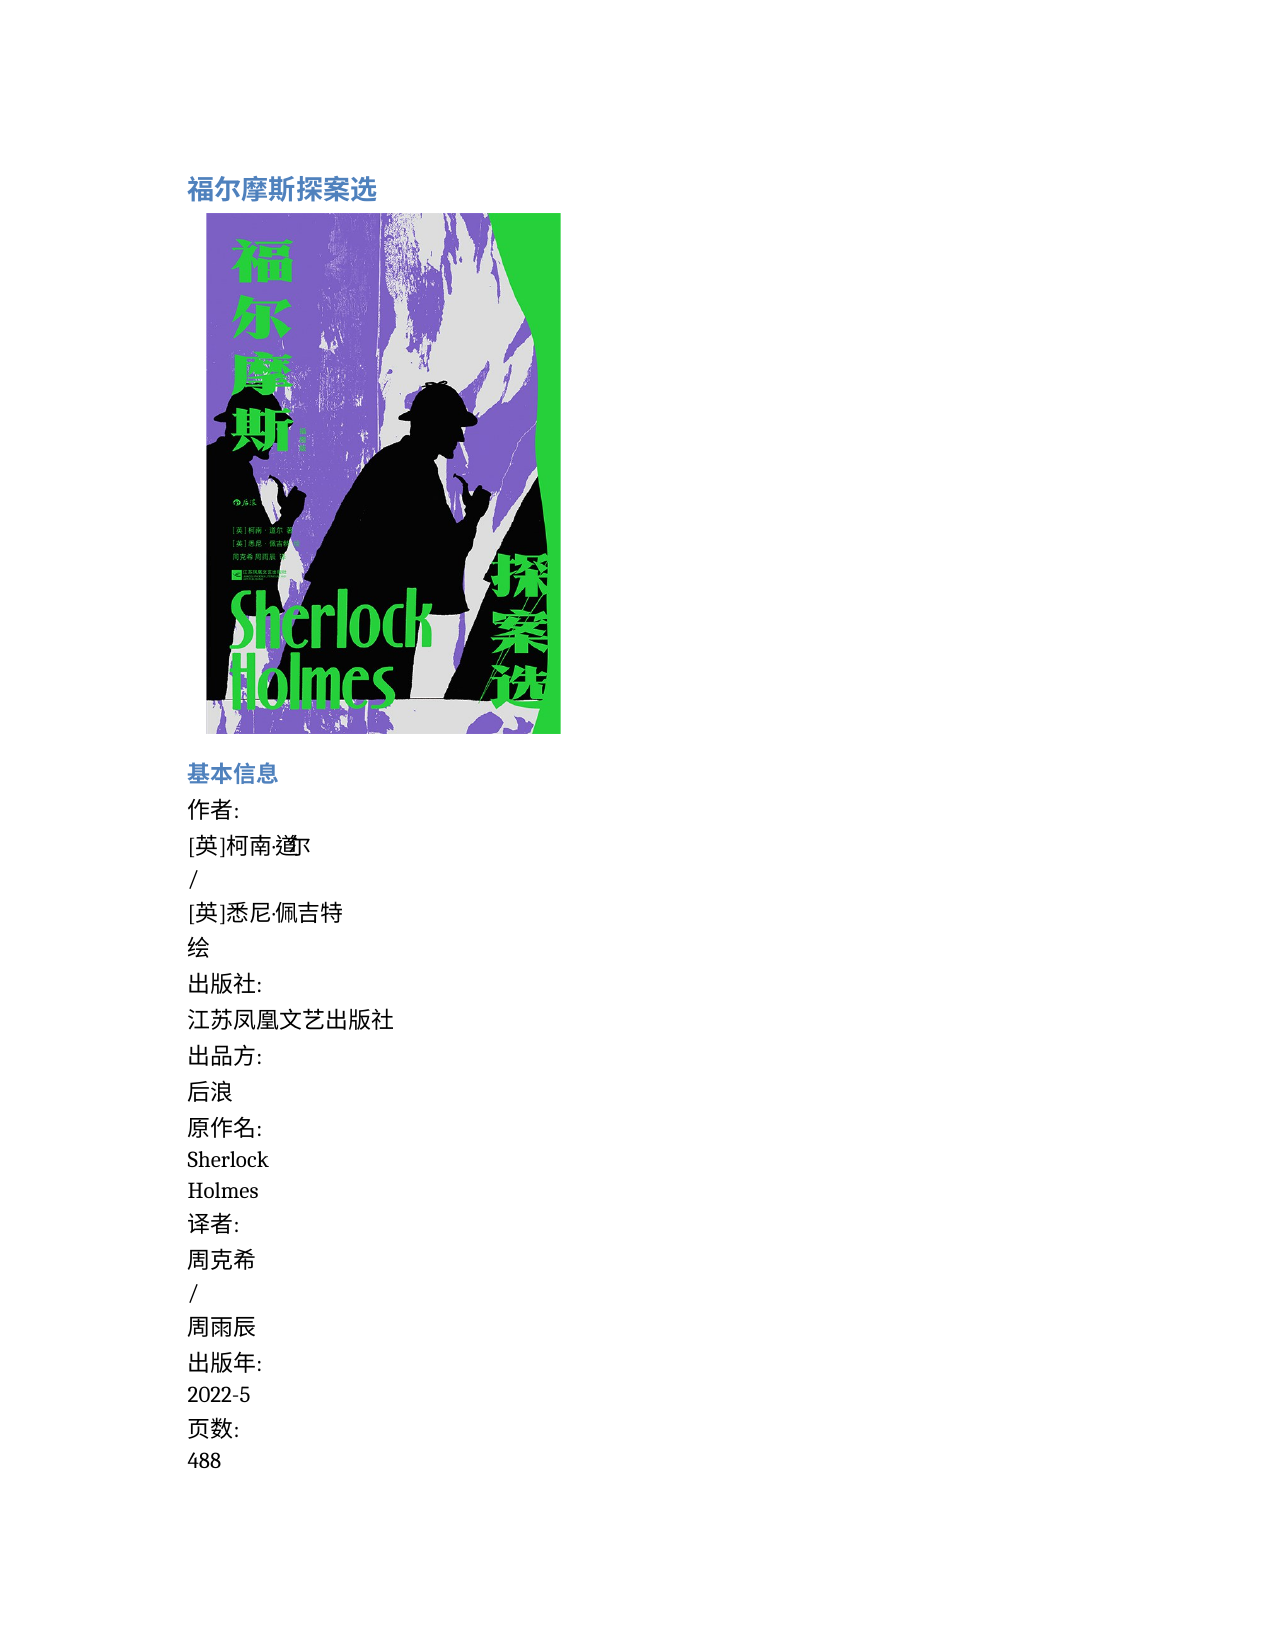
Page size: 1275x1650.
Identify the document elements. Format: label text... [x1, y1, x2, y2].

subtitle 基本信息 [187, 758, 1087, 790]
subtitle 福尔摩斯探案选 [187, 171, 1087, 208]
picture [206, 213, 561, 734]
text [187, 794, 1087, 1474]
